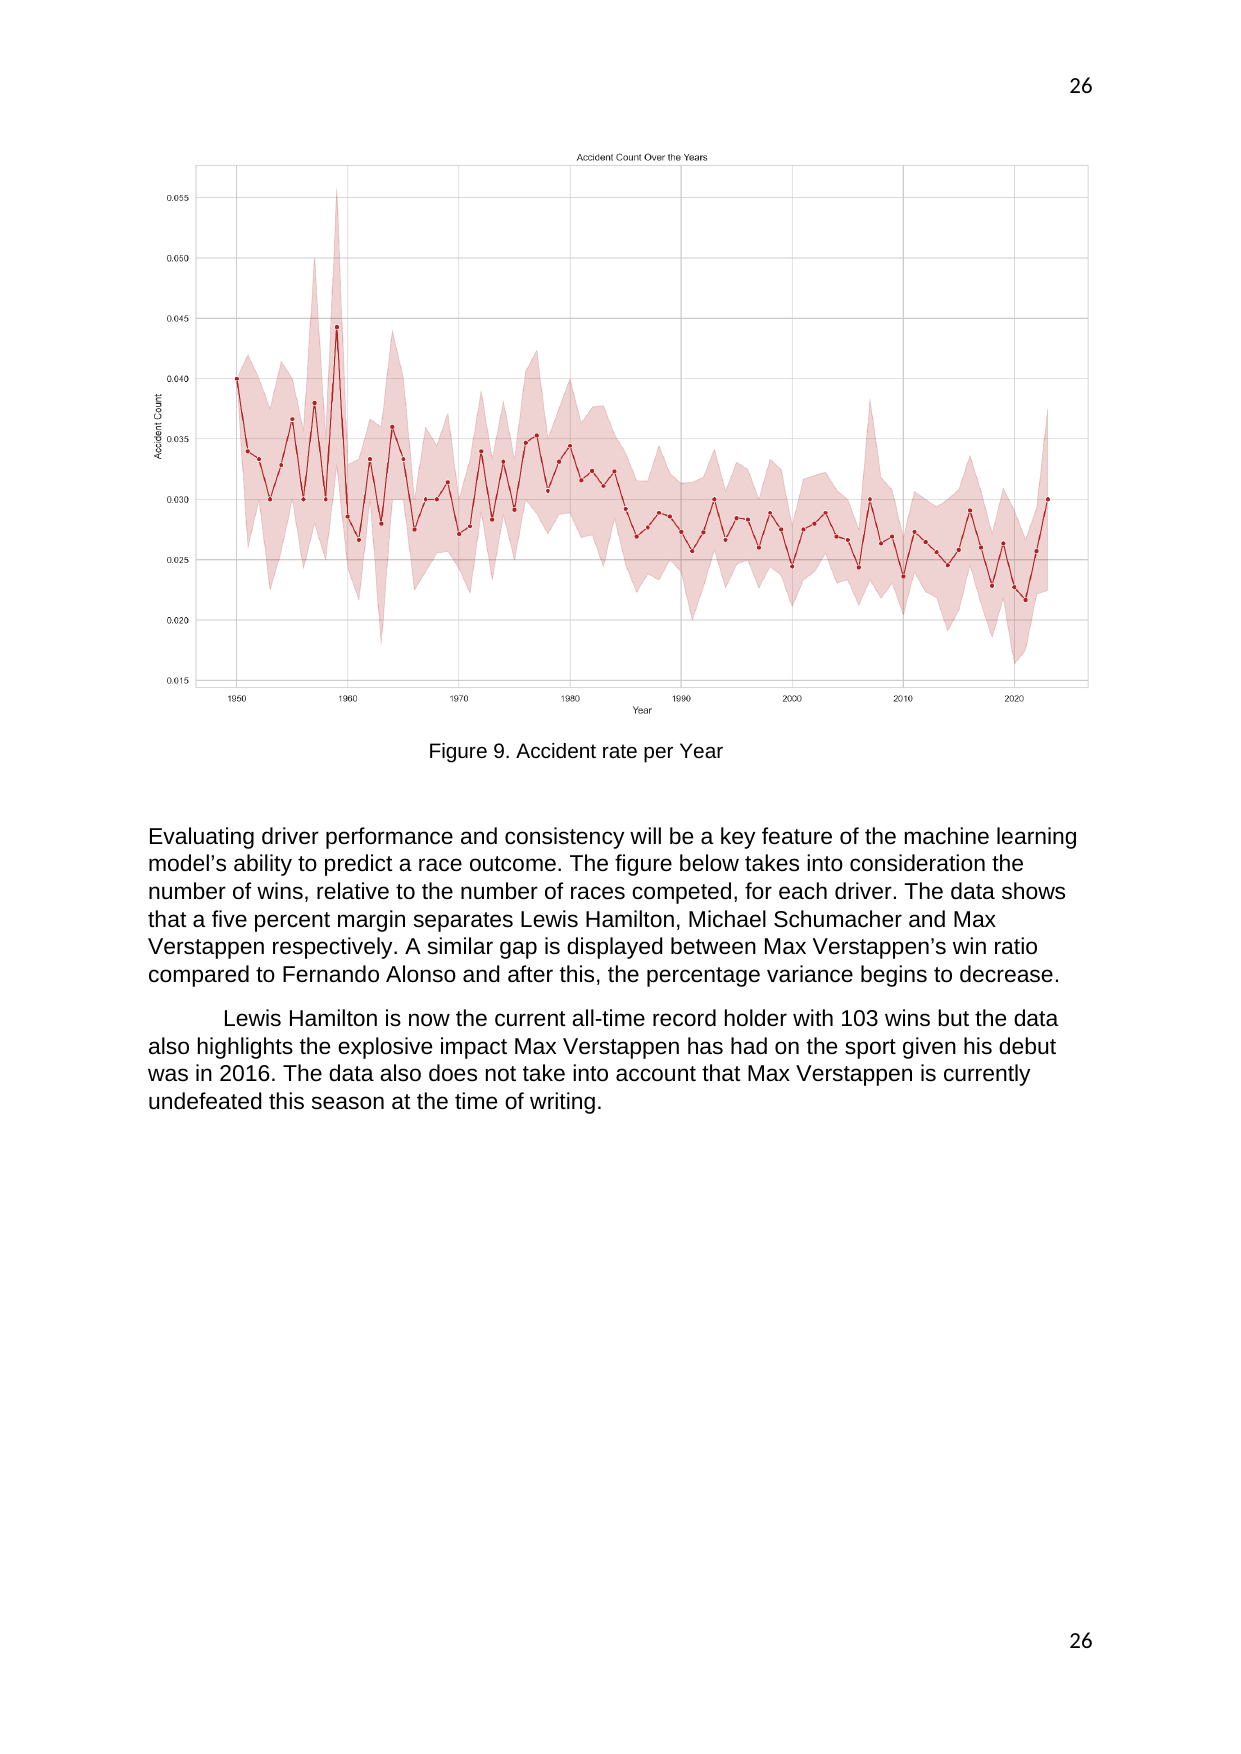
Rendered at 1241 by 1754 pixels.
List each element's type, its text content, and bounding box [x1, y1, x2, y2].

picture [147, 147, 1095, 722]
text Lewis Hamilton is now the current all-time record holder with 103 wins but the data also highlights the explosive impact Max Verstappen has had on the sport given his debut was in 2016. The data also does not take into account that Max Verstappen is currently undefeated this season at the time of writing. [148, 1005, 1092, 1114]
text Evaluating driver performance and consistency will be a key feature of the machine learning model’s ability to predict a race outcome. The figure below takes into consideration the number of wins, relative to the number of races competed, for each driver. The data shows that a five percent margin separates Lewis Hamilton, Michael Schumacher and Max Verstappen respectively. A similar gap is displayed between Max Verstappen’s win ratio compared to Fernando Alonso and after this, the percentage variance begins to decrease. [148, 823, 1092, 987]
text Figure 9. Accident rate per Year [59, 739, 1092, 763]
